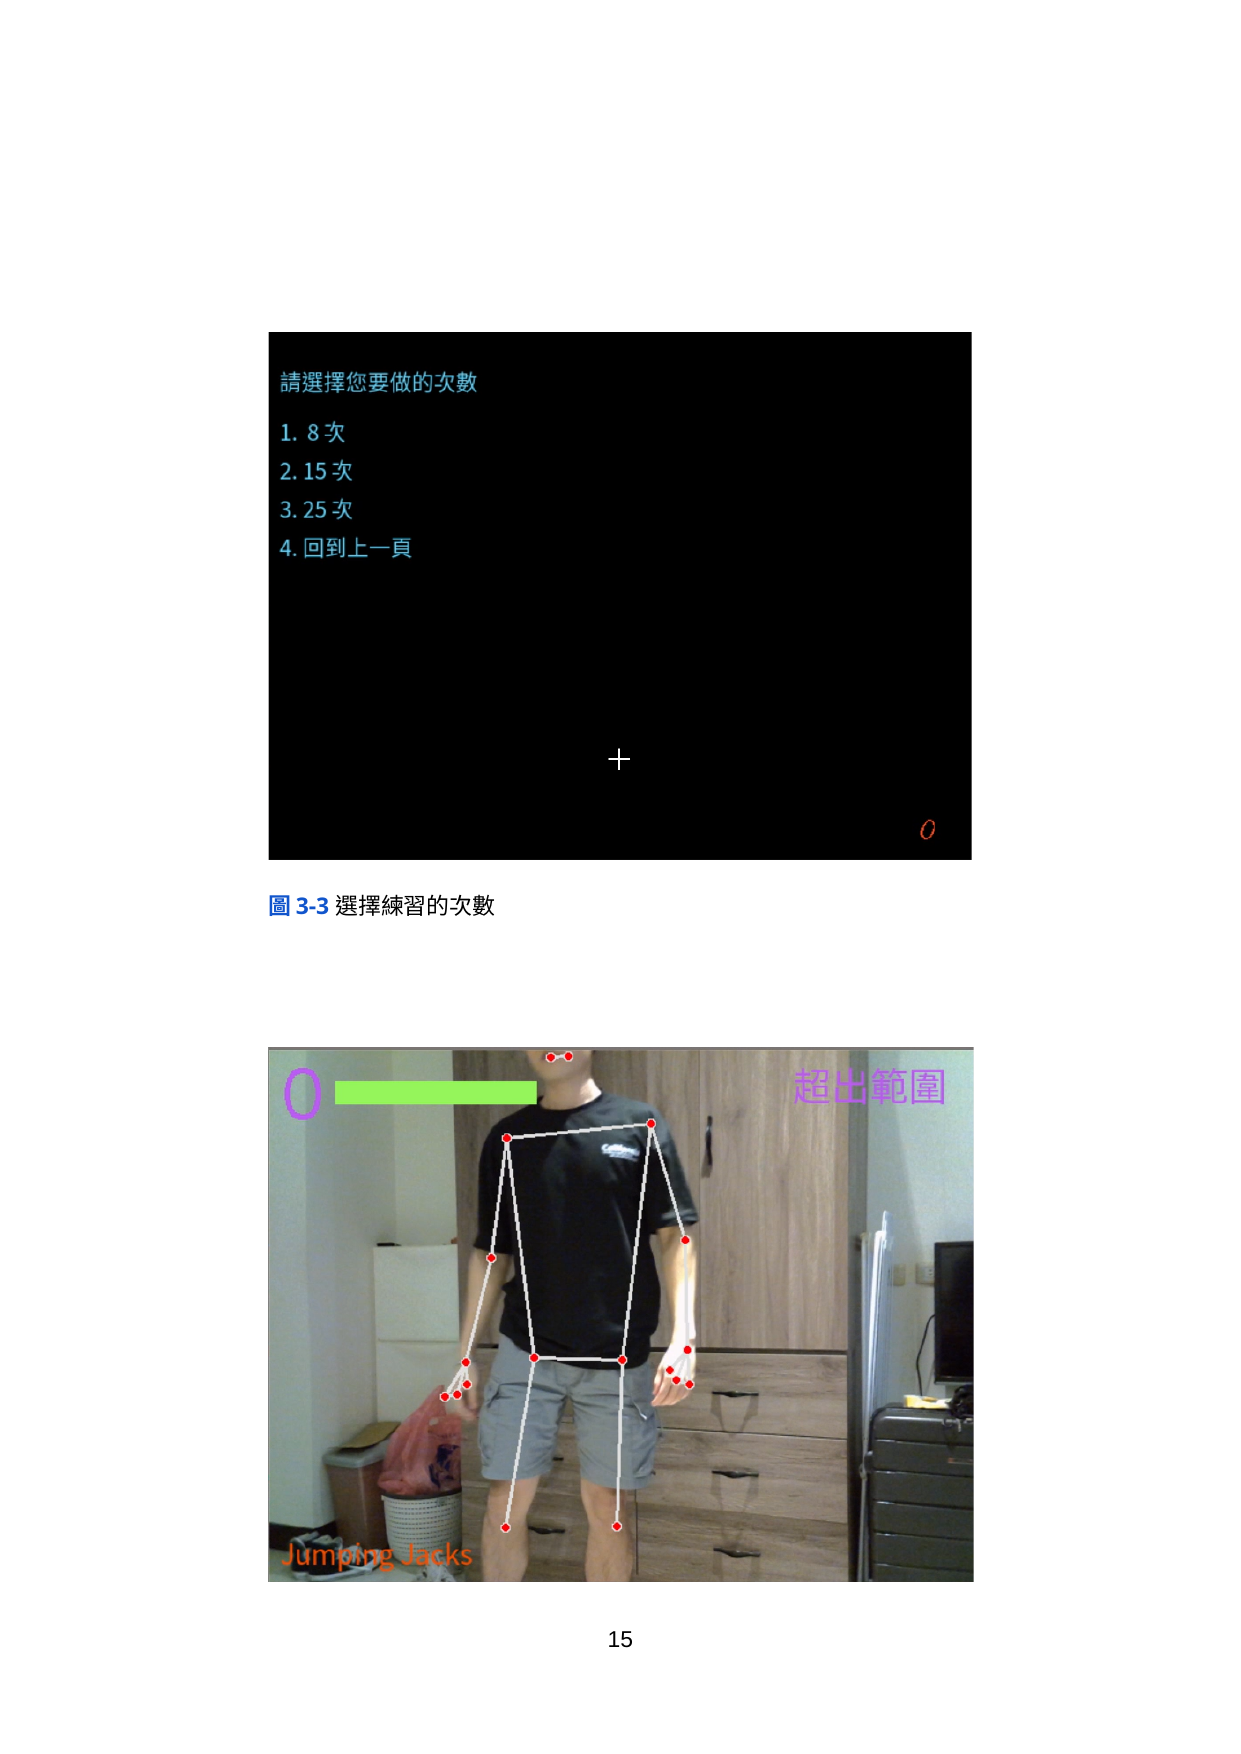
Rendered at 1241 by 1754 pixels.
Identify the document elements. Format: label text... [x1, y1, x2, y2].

picture [268, 1047, 974, 1582]
picture [268, 332, 972, 860]
